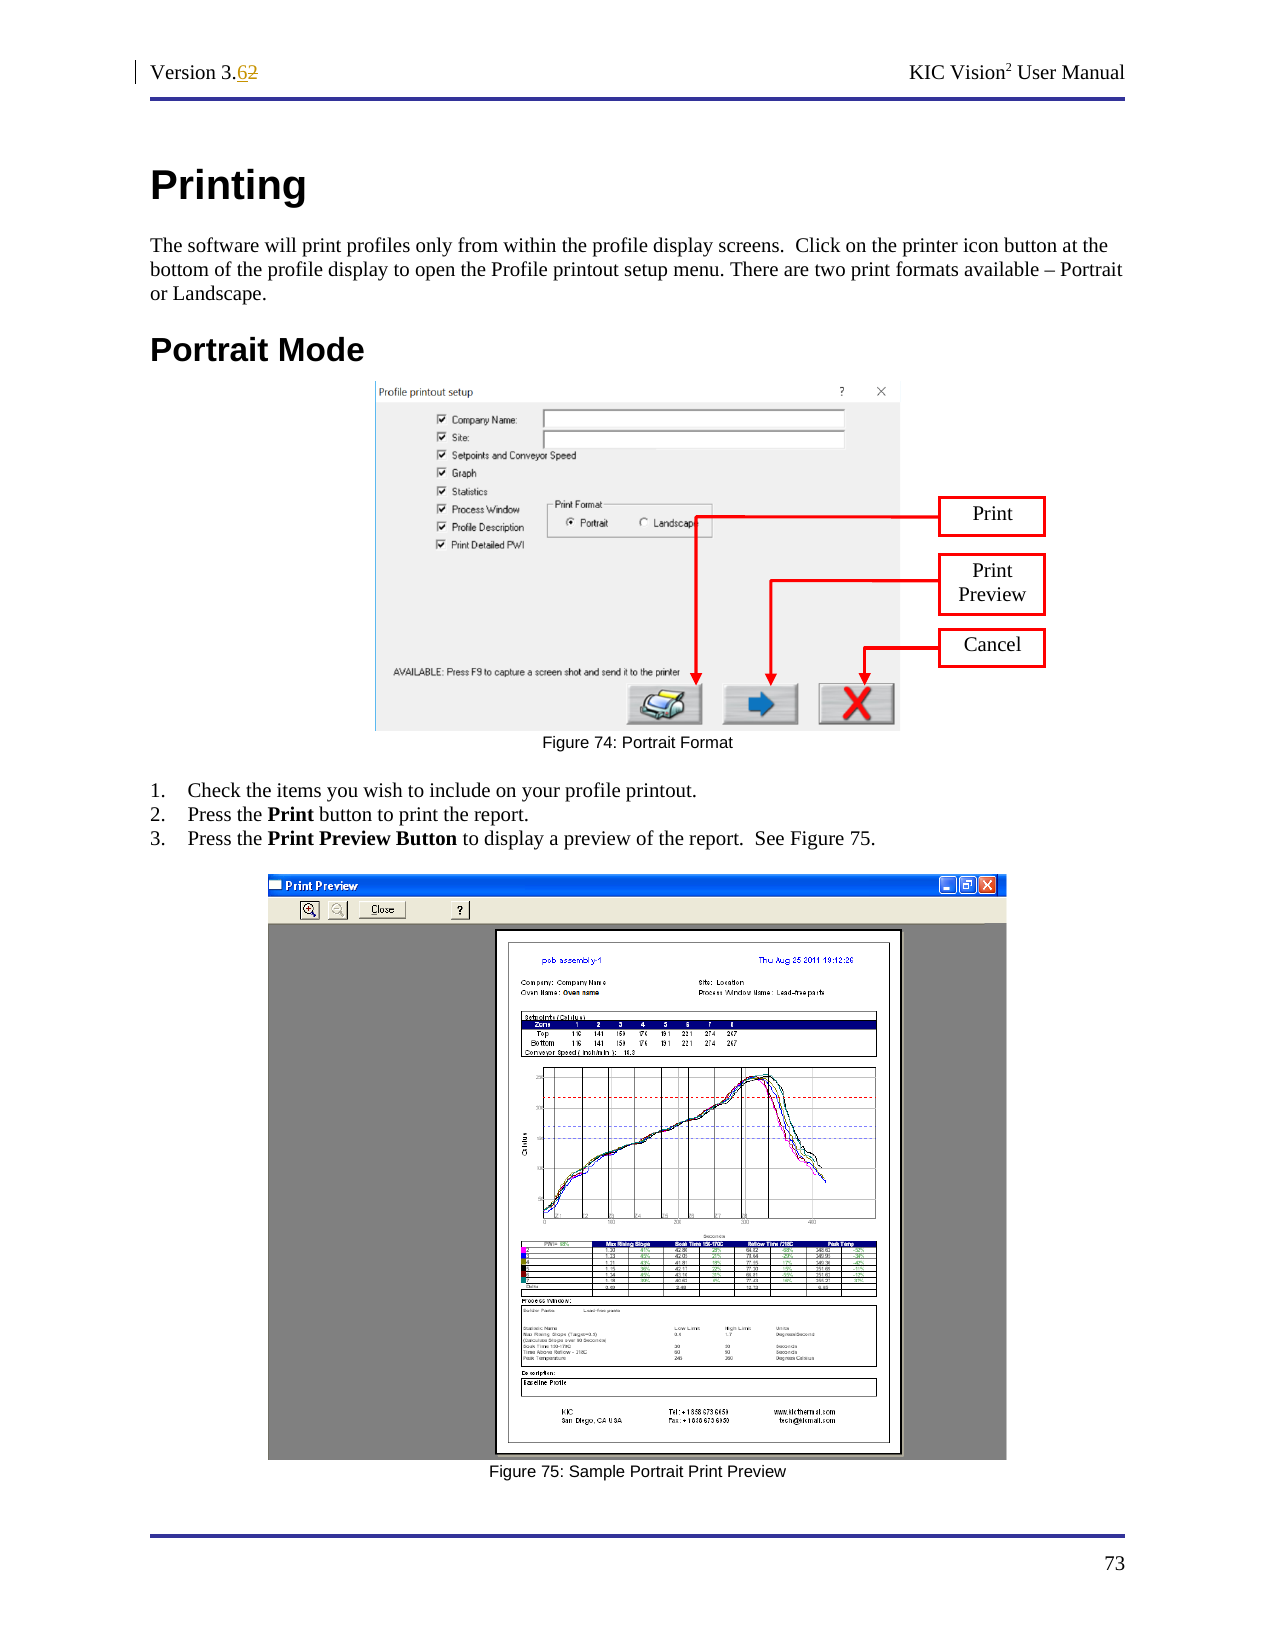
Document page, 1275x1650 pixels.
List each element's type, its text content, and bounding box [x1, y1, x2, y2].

subtitle Portrait Mode [150, 330, 1125, 368]
picture [268, 874, 1007, 1460]
list Press the Print button to print the report. [150, 802, 1125, 826]
subtitle Printing [150, 160, 1125, 208]
text Figure : Portrait Format [150, 733, 1125, 752]
picture [375, 381, 901, 731]
list Press the Print Preview Button to display a preview of the report. See . [150, 826, 1125, 850]
list Check the items you wish to include on your profile printout. [150, 778, 1125, 802]
text The software will print profiles only from within the profile display screens. Click on the printer icon button at the bottom of the profile display to open the Profile printout setup menu. There are two print formats available – Portrait or Landscape. [150, 233, 1125, 305]
